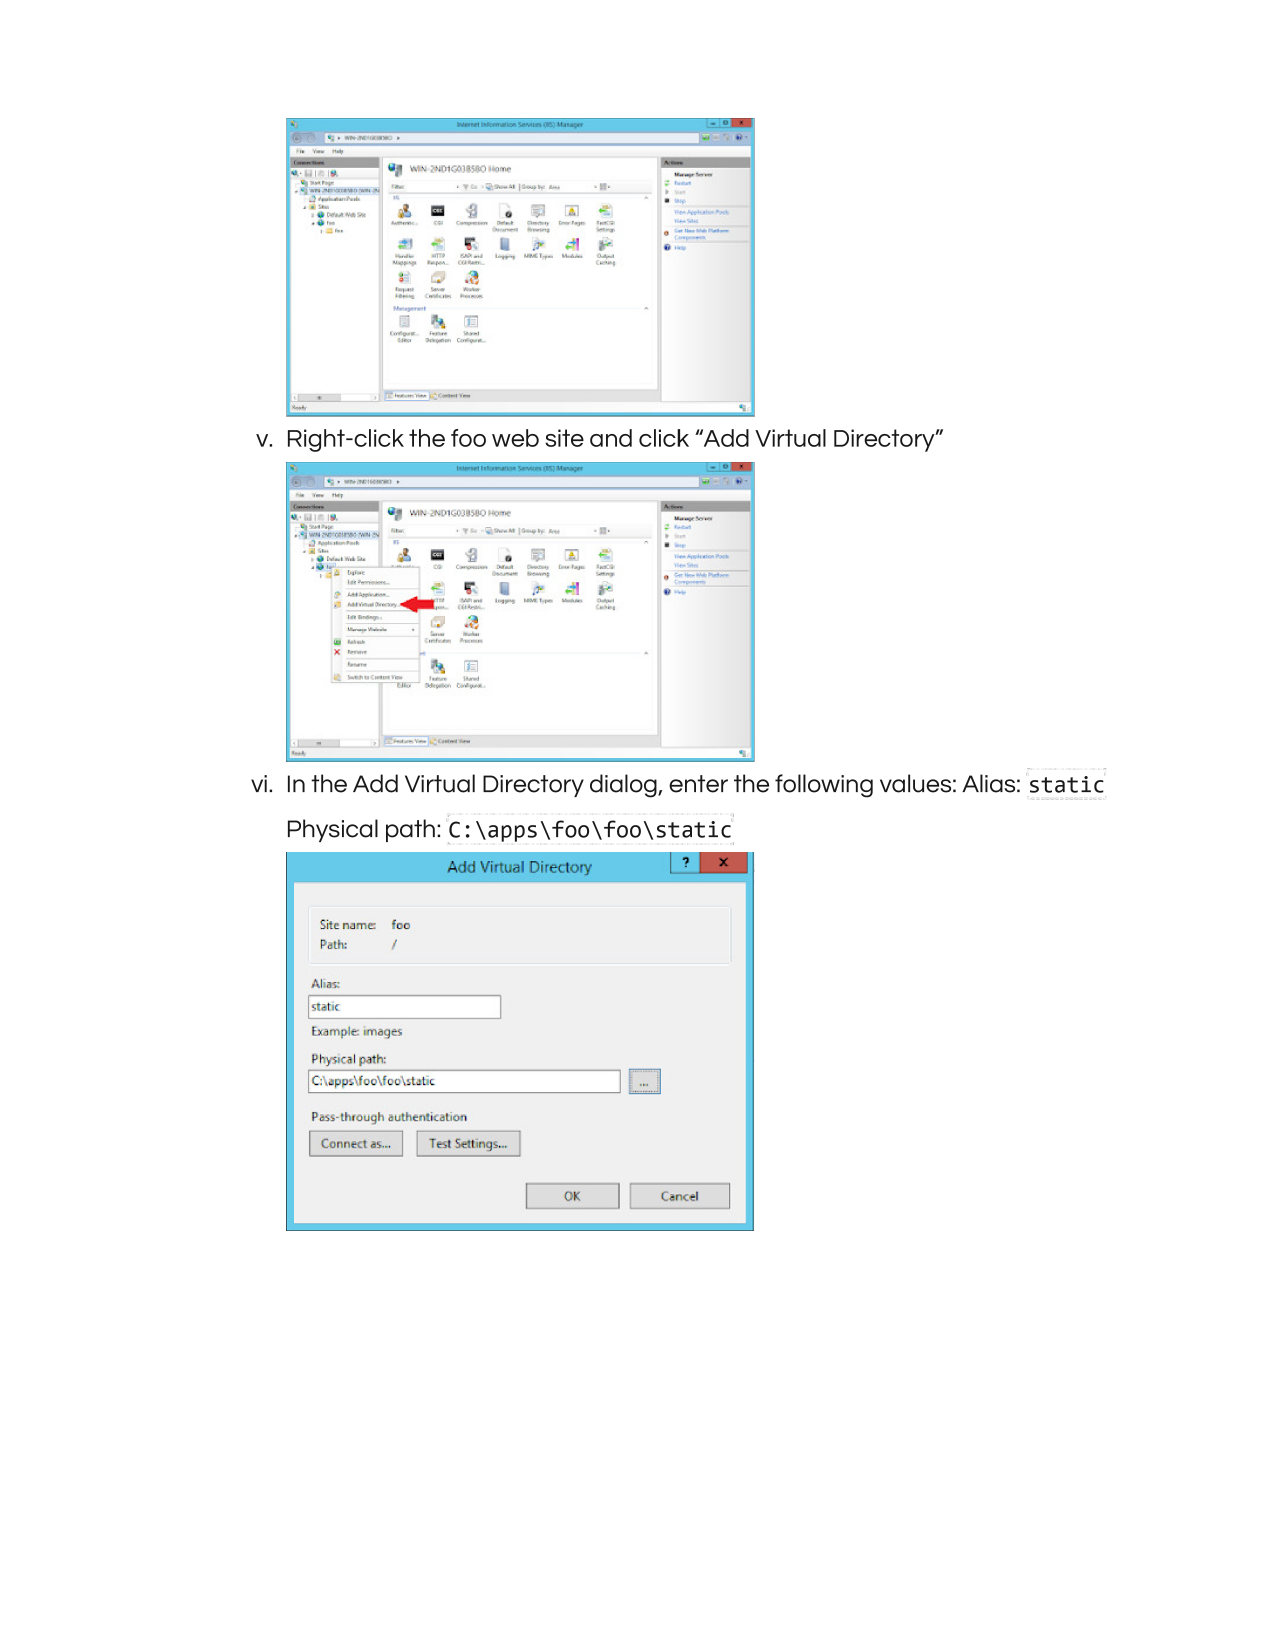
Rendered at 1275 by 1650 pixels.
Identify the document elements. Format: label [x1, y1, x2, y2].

picture [250, 118, 1107, 1231]
